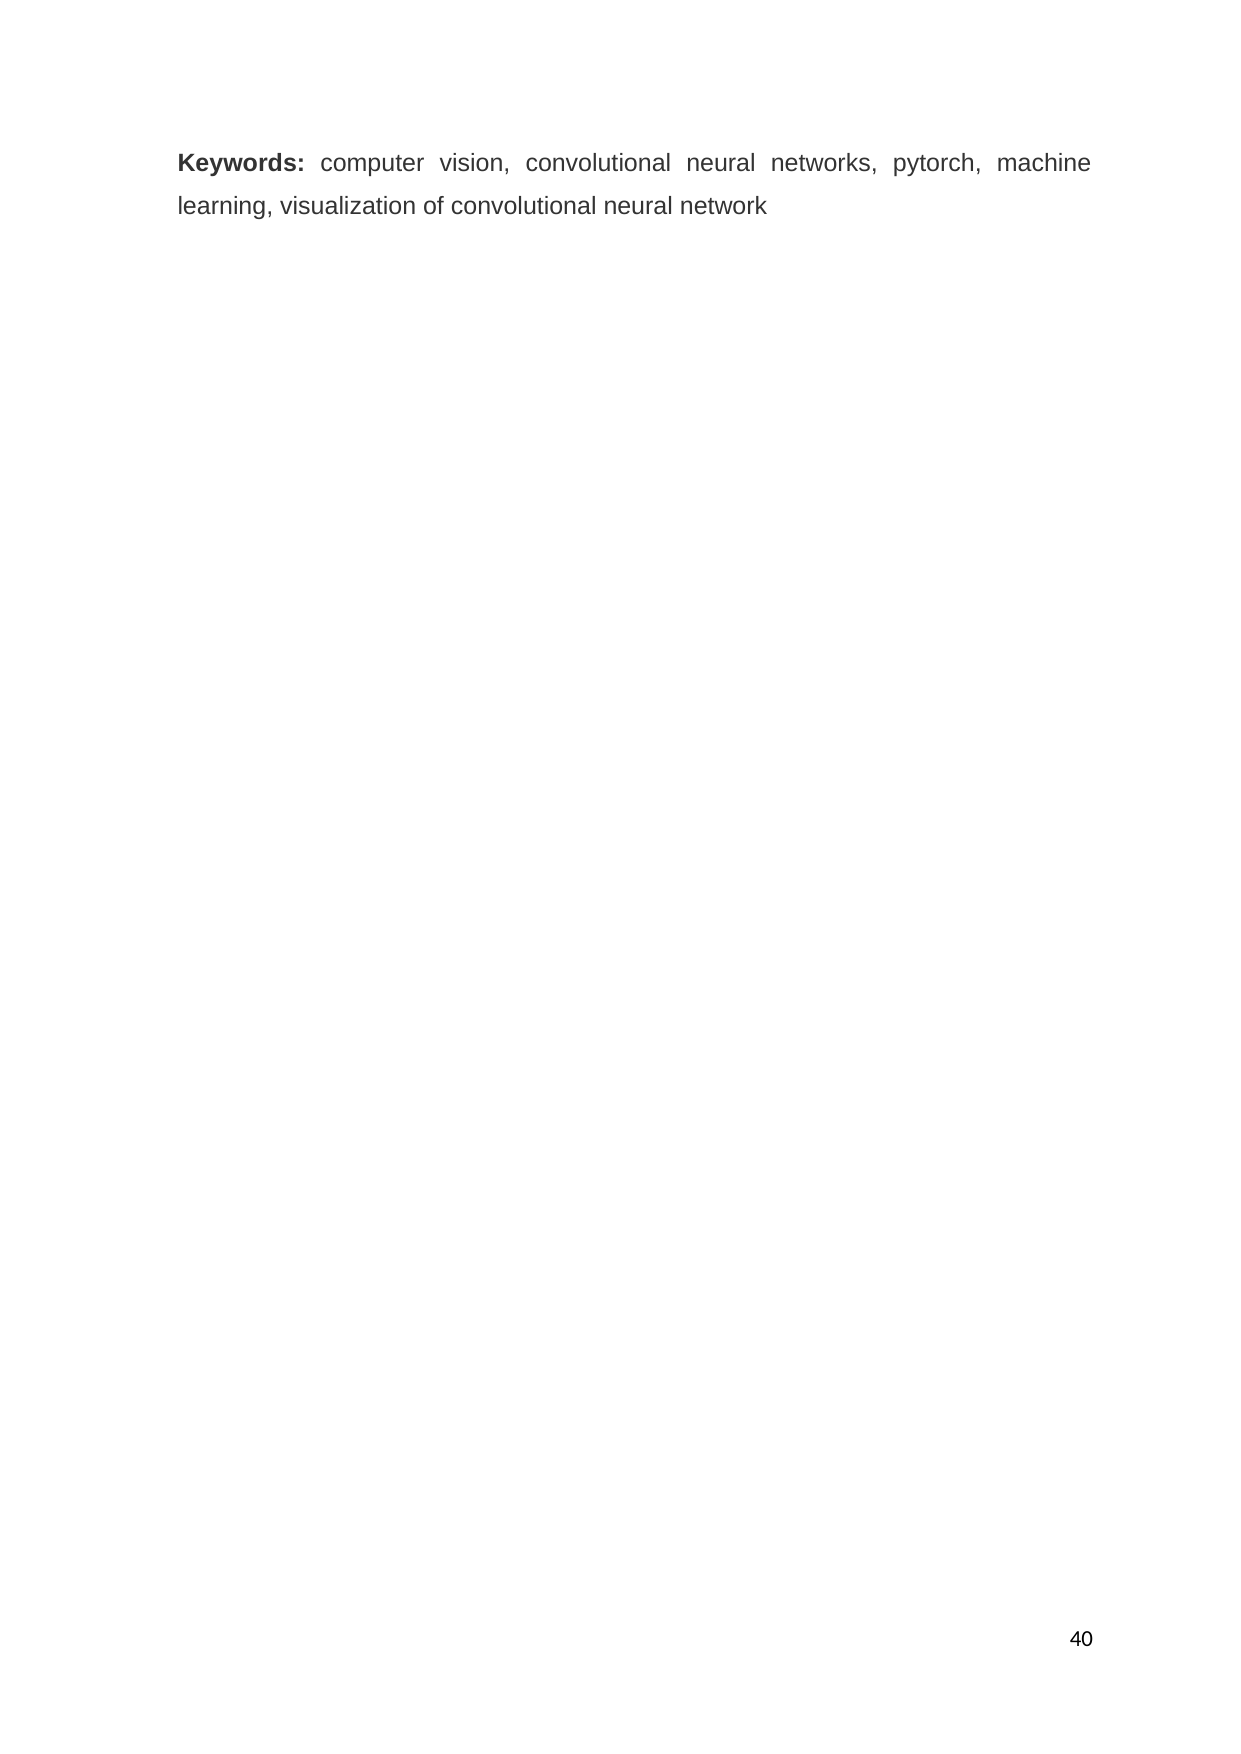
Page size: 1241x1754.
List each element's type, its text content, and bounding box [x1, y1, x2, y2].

text Keywords: computer vision, convolutional neural networks, pytorch, machine learning, visualization of convolutional neural network [177, 148, 1093, 219]
